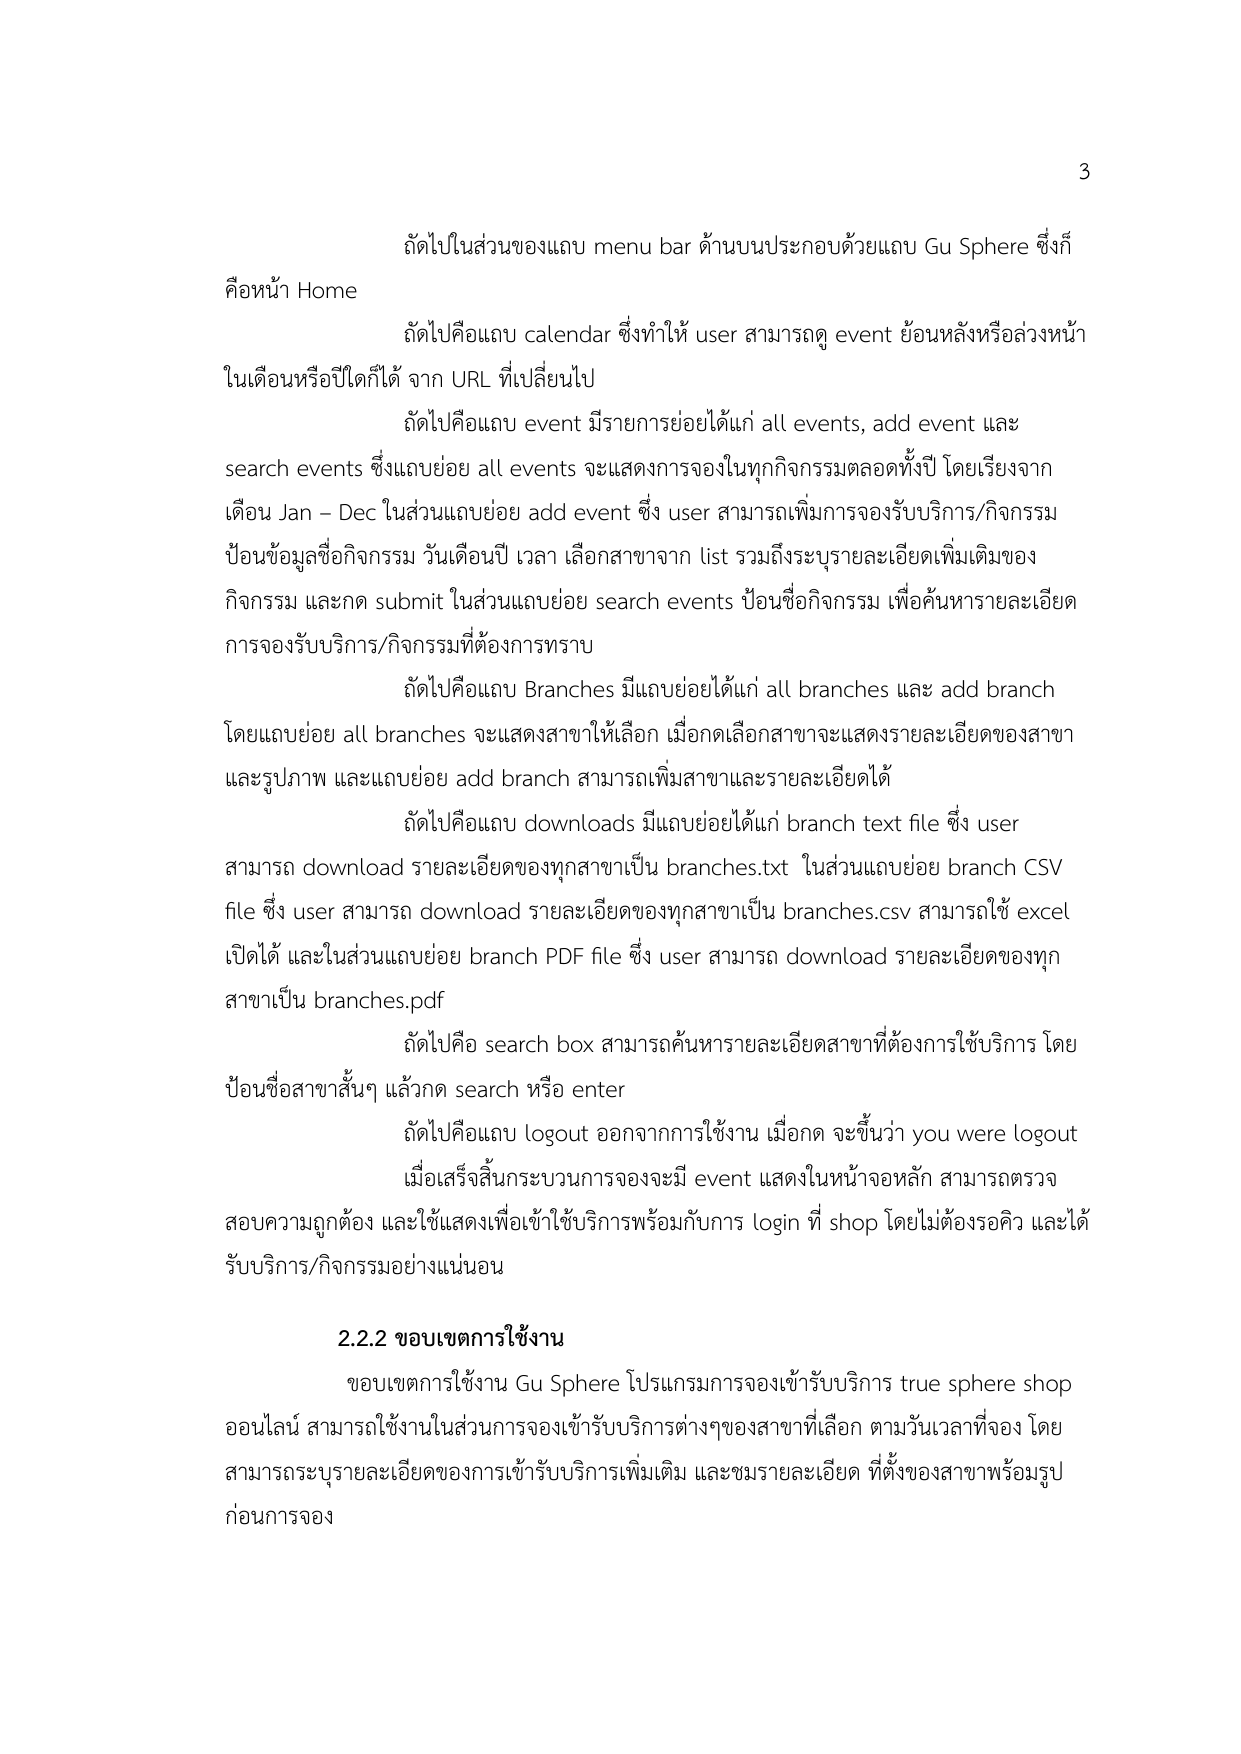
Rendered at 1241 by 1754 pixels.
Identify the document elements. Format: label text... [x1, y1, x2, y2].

subtitle ถัดไปคือแถบ logout ออกจากการใช้งาน เมื่อกด จะขึ้นว่า you were logout [225, 1112, 1090, 1157]
subtitle ถัดไปคือแถบ calendar ซึ่งทำให้ user สามารถดู event ย้อนหลังหรือล่วงหน้าในเดือนหรือปีใดก็ได้ จาก URL ที่เปลี่ยนไป [225, 314, 1090, 402]
subtitle ขอบเขตการใช้งาน Gu Sphere โปรแกรมการจองเข้ารับบริการ true sphere shop ออนไลน์ สามารถใช้งานในส่วนการจองเข้ารับบริการต่างๆของสาขาที่เลือก ตามวันเวลาที่จอง โดยสามารถระบุรายละเอียดของการเข้ารับบริการเพิ่มเติม และชมรายละเอียด ที่ตั้งของสาขาพร้อมรูปก่อนการจอง [225, 1362, 1090, 1539]
subtitle ถัดไปในส่วนของแถบ menu bar ด้านบนประกอบด้วยแถบ Gu Sphere ซึ่งก็คือหน้า Home [225, 225, 1090, 314]
subtitle ถัดไปคือแถบ downloads มีแถบย่อยได้แก่ branch text file ซึ่ง user สามารถ download รายละเอียดของทุกสาขาเป็น branches.txt ในส่วนแถบย่อย branch CSV file ซึ่ง user สามารถ download รายละเอียดของทุกสาขาเป็น branches.csv สามารถใช้ excel เปิดได้ และในส่วนแถบย่อย branch PDF file ซึ่ง user สามารถ download รายละเอียดของทุกสาขาเป็น branches.pdf [225, 802, 1090, 1024]
subtitle ถัดไปคือแถบ Branches มีแถบย่อยได้แก่ all branches และ add branch โดยแถบย่อย all branches จะแสดงสาขาให้เลือก เมื่อกดเลือกสาขาจะแสดงรายละเอียดของสาขาและรูปภาพ และแถบย่อย add branch สามารถเพิ่มสาขาและรายละเอียดได้ [225, 669, 1090, 802]
subtitle ถัดไปคือแถบ event มีรายการย่อยได้แก่ all events, add event และ search events ซึ่งแถบย่อย all events จะแสดงการจองในทุกกิจกรรมตลอดทั้งปี โดยเรียงจากเดือน Jan – Dec ในส่วนแถบย่อย add event ซึ่ง user สามารถเพิ่มการจองรับบริการ/กิจกรรม ป้อนข้อมูลชื่อกิจกรรม วันเดือนปี เวลา เลือกสาขาจาก list รวมถึงระบุรายละเอียดเพิ่มเติมของกิจกรรม และกด submit ในส่วนแถบย่อย search events ป้อนชื่อกิจกรรม เพื่อค้นหารายละเอียดการจองรับบริการ/กิจกรรมที่ต้องการทราบ [225, 402, 1090, 669]
subtitle ถัดไปคือ search box สามารถค้นหารายละเอียดสาขาที่ต้องการใช้บริการ โดยป้อนชื่อสาขาสั้นๆ แล้วกด search หรือ enter [225, 1024, 1090, 1112]
subtitle 2.2.2 ขอบเขตการใช้งาน [337, 1318, 1090, 1362]
subtitle เมื่อเสร็จสิ้นกระบวนการจองจะมี event แสดงในหน้าจอหลัก สามารถตรวจสอบความถูกต้อง และใช้แสดงเพื่อเข้าใช้บริการพร้อมกับการ login ที่ shop โดยไม่ต้องรอคิว และได้รับบริการ/กิจกรรมอย่างแน่นอน [225, 1157, 1090, 1290]
